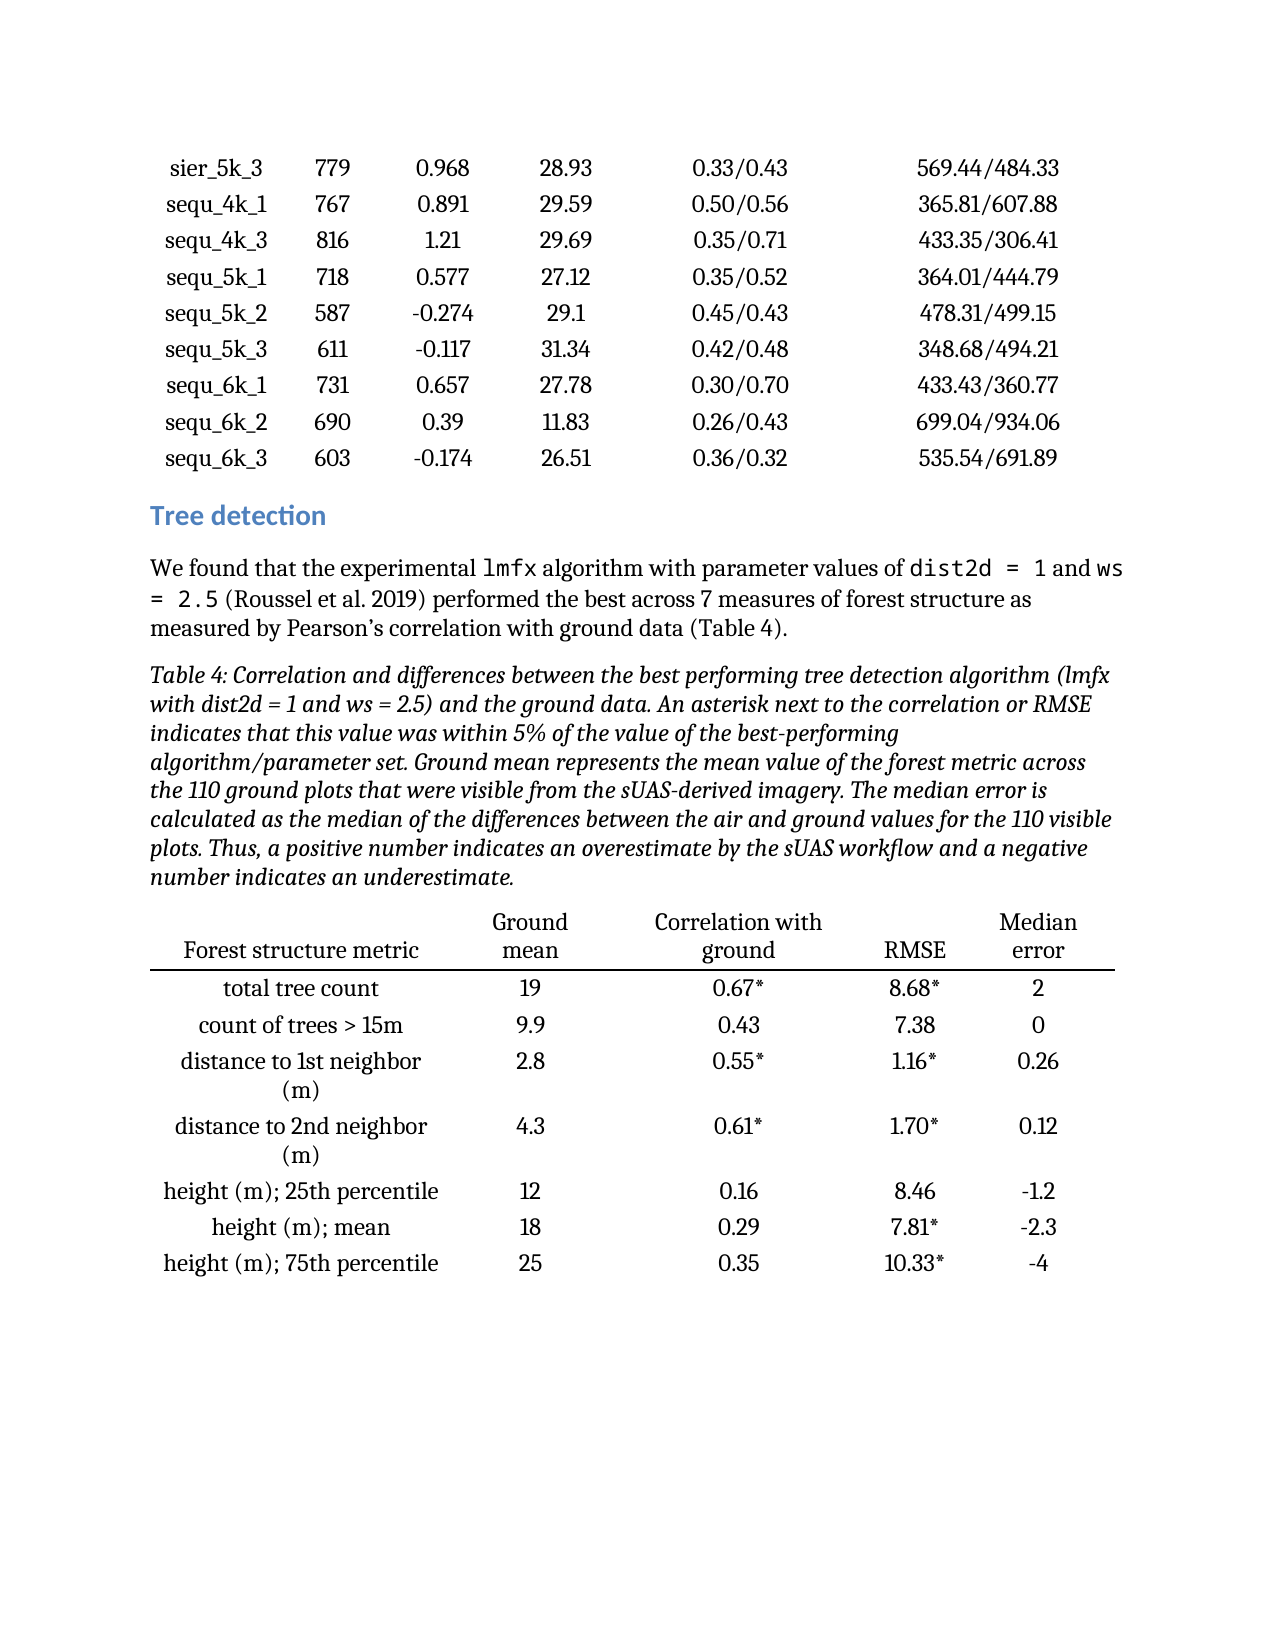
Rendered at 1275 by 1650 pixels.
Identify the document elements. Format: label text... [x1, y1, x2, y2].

table_cell 29.59 [503, 186, 629, 222]
table_cell 364.01/444.79 [851, 259, 1125, 295]
table_cell 0.42/0.48 [629, 331, 851, 367]
table_cell 8.68* [869, 971, 961, 1007]
table_cell -1.2 [961, 1173, 1115, 1209]
table_cell 535.54/691.89 [851, 440, 1125, 476]
table_cell 10.33* [869, 1246, 961, 1282]
table_cell 0 [961, 1007, 1115, 1043]
table_cell height (m); 75th percentile [150, 1246, 452, 1282]
table_cell 767 [282, 186, 383, 222]
table_cell sequ_5k_1 [150, 259, 282, 295]
table_cell -2.3 [961, 1209, 1115, 1246]
table_cell 699.04/934.06 [851, 404, 1125, 440]
table_cell 31.34 [503, 331, 629, 367]
table_cell 25 [452, 1246, 609, 1282]
table_cell count of trees > 15m [150, 1007, 452, 1043]
table_cell sequ_5k_2 [150, 295, 282, 331]
table_cell 19 [452, 971, 609, 1007]
table_cell 0.36/0.32 [629, 440, 851, 476]
text We found that the experimental lmfx algorithm with parameter values of dist2d = 1 and ws = 2.5 (Roussel et al. 2019) performed the best across 7 measures of forest structure as measured by Pearson’s correlation with ground data (Table 4). [150, 551, 1125, 643]
table_cell 0.35/0.71 [629, 223, 851, 259]
table_cell 2.8 [452, 1043, 609, 1108]
table_cell 29.1 [503, 295, 629, 331]
table_cell 27.78 [503, 368, 629, 404]
table_cell 27.12 [503, 259, 629, 295]
table_cell 433.43/360.77 [851, 368, 1125, 404]
text Table 4: Correlation and differences between the best performing tree detection algorithm (lmfx with dist2d = 1 and ws = 2.5) and the ground data. An asterisk next to the correlation or RMSE indicates that this value was within 5% of the value of the best-performing algorithm/parameter set. Ground mean represents the mean value of the forest metric across the 110 ground plots that were visible from the sUAS-derived imagery. The median error is calculated as the median of the differences between the air and ground values for the 110 visible plots. Thus, a positive number indicates an overestimate by the sUAS workflow and a negative number indicates an underestimate. [150, 661, 1125, 891]
table_cell 0.30/0.70 [629, 368, 851, 404]
table_cell sequ_6k_3 [150, 440, 282, 476]
table_cell sequ_5k_3 [150, 331, 282, 367]
table_cell 7.81* [869, 1209, 961, 1246]
table_cell 0.35 [609, 1246, 868, 1282]
table_cell 0.26/0.43 [629, 404, 851, 440]
table_cell 348.68/494.21 [851, 331, 1125, 367]
table_cell 28.93 [503, 150, 629, 186]
table_cell 11.83 [503, 404, 629, 440]
table_cell 816 [282, 223, 383, 259]
table_cell height (m); 25th percentile [150, 1173, 452, 1209]
table_cell 1.70* [869, 1108, 961, 1173]
table_cell sequ_6k_1 [150, 368, 282, 404]
table_cell 0.12 [961, 1108, 1115, 1173]
table_cell 690 [282, 404, 383, 440]
table_cell 0.33/0.43 [629, 150, 851, 186]
table_cell 611 [282, 331, 383, 367]
table_cell 0.657 [383, 368, 503, 404]
table_cell 0.39 [383, 404, 503, 440]
table_cell 0.61* [609, 1108, 868, 1173]
table_header Ground mean [452, 904, 609, 969]
table_cell 26.51 [503, 440, 629, 476]
table_cell 0.29 [609, 1209, 868, 1246]
table_cell 0.35/0.52 [629, 259, 851, 295]
table_cell 0.26 [961, 1043, 1115, 1108]
table_cell total tree count [150, 971, 452, 1007]
table_cell 18 [452, 1209, 609, 1246]
table_cell 779 [282, 150, 383, 186]
table_header Median error [961, 904, 1115, 969]
table_cell 569.44/484.33 [851, 150, 1125, 186]
table_cell 478.31/499.15 [851, 295, 1125, 331]
table_cell 1.16* [869, 1043, 961, 1108]
table_cell 0.55* [609, 1043, 868, 1108]
table_cell 0.577 [383, 259, 503, 295]
table_cell sier_5k_3 [150, 150, 282, 186]
table_cell 0.891 [383, 186, 503, 222]
table_cell 0.50/0.56 [629, 186, 851, 222]
table_cell 12 [452, 1173, 609, 1209]
table_cell distance to 2nd neighbor (m) [150, 1108, 452, 1173]
table_cell 0.43 [609, 1007, 868, 1043]
table_cell sequ_4k_3 [150, 223, 282, 259]
table_cell height (m); mean [150, 1209, 452, 1246]
table_cell 718 [282, 259, 383, 295]
table_cell 1.21 [383, 223, 503, 259]
table_cell 29.69 [503, 223, 629, 259]
table_cell 731 [282, 368, 383, 404]
table_cell 587 [282, 295, 383, 331]
table_header Correlation with ground [609, 904, 868, 969]
table_cell 365.81/607.88 [851, 186, 1125, 222]
table_cell sequ_6k_2 [150, 404, 282, 440]
table_cell 0.67* [609, 971, 868, 1007]
table_cell 603 [282, 440, 383, 476]
table_cell 0.45/0.43 [629, 295, 851, 331]
table_header RMSE [869, 904, 961, 969]
table_cell -0.117 [383, 331, 503, 367]
table_cell 433.35/306.41 [851, 223, 1125, 259]
table_cell 9.9 [452, 1007, 609, 1043]
table_header Forest structure metric [150, 904, 452, 969]
table_cell -0.174 [383, 440, 503, 476]
table_cell 4.3 [452, 1108, 609, 1173]
table_cell 7.38 [869, 1007, 961, 1043]
table_cell 8.46 [869, 1173, 961, 1209]
table_cell distance to 1st neighbor (m) [150, 1043, 452, 1108]
table_cell 0.968 [383, 150, 503, 186]
table_cell 2 [961, 971, 1115, 1007]
subtitle Tree detection [150, 497, 1125, 533]
table_cell -4 [961, 1246, 1115, 1282]
table_cell -0.274 [383, 295, 503, 331]
table_cell sequ_4k_1 [150, 186, 282, 222]
table_cell 0.16 [609, 1173, 868, 1209]
